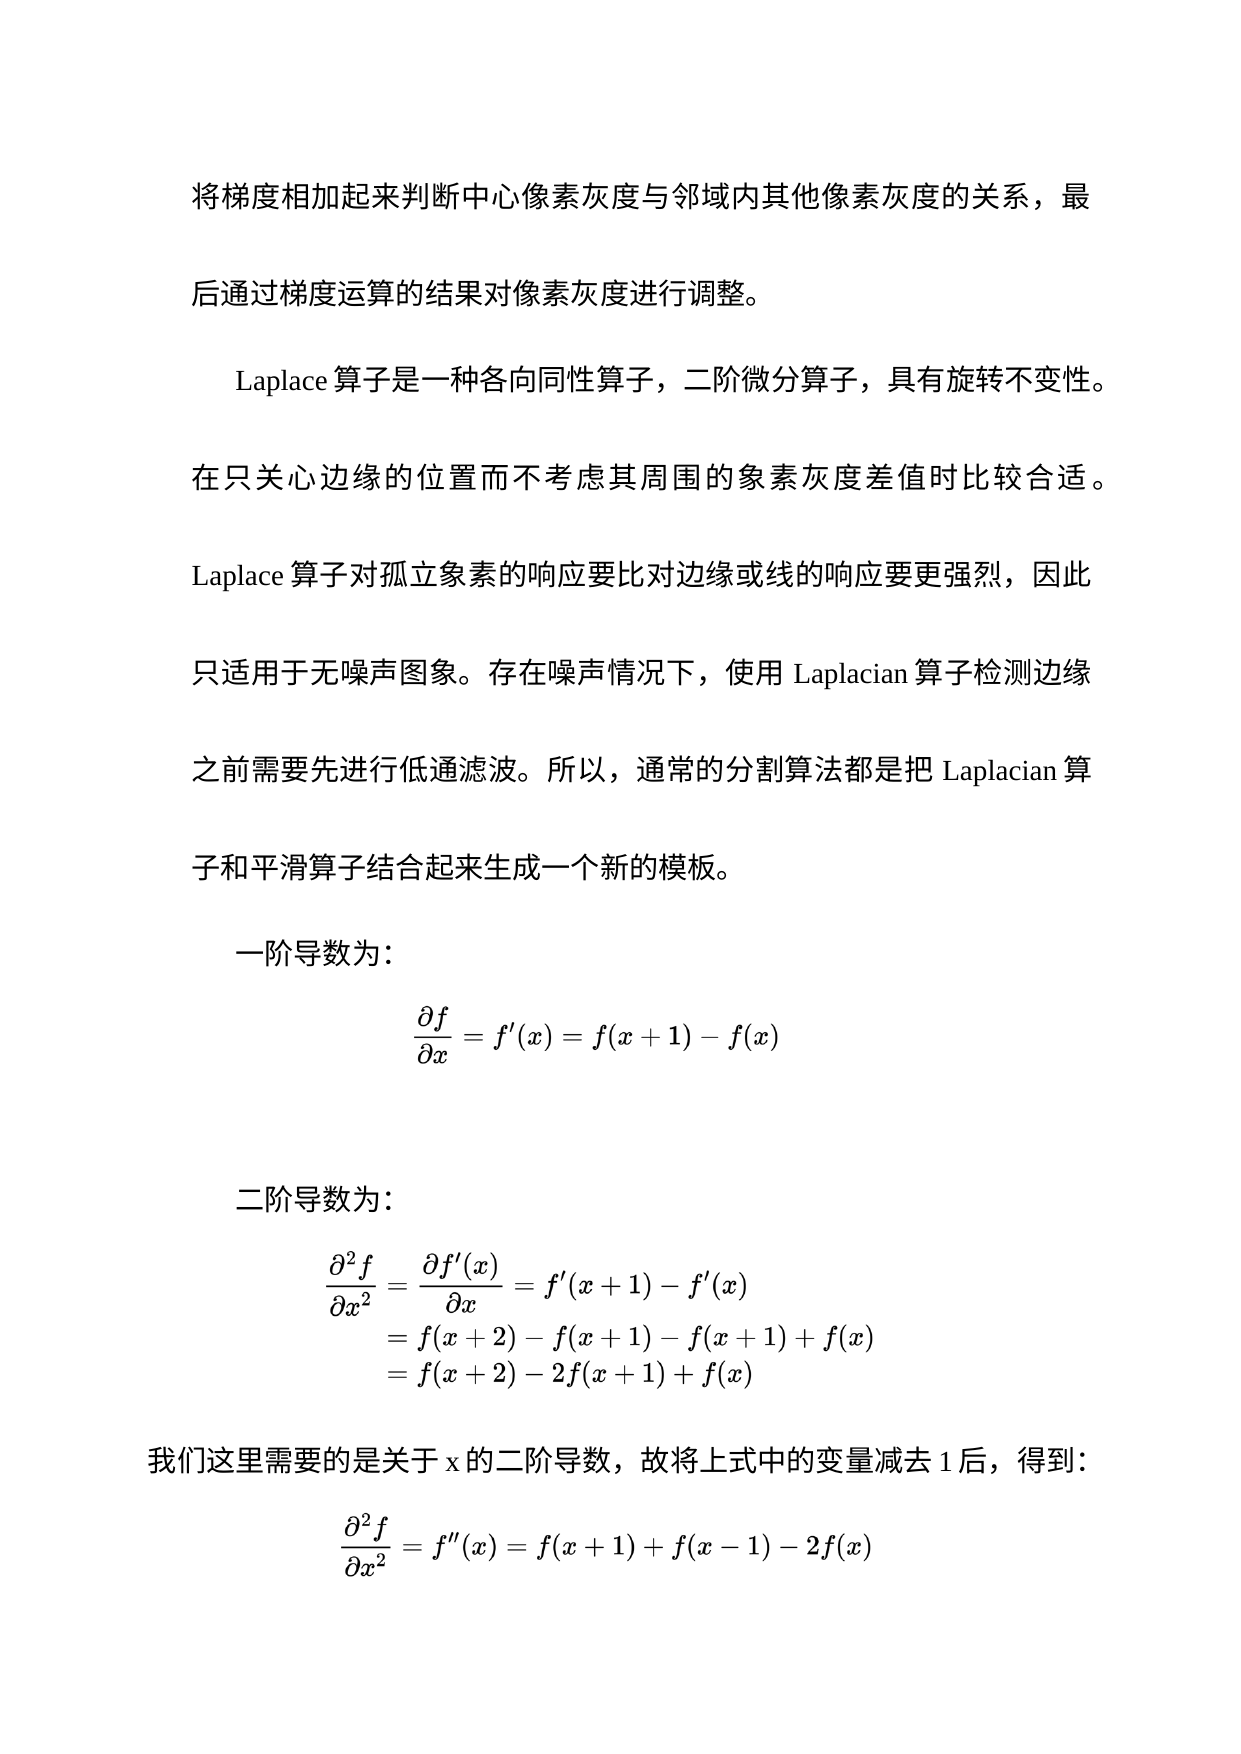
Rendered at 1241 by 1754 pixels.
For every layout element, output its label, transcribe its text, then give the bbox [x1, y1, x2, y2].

text 我们这里需要的是关于x的二阶导数，故将上式中的变量减去1后，得到： [148, 1426, 1092, 1491]
text Laplace算子是一种各向同性算子，二阶微分算子，具有旋转不变性。在只关心边缘的位置而不考虑其周围的象素灰度差值时比较合适。Laplace算子对孤立象素的响应要比对边缘或线的响应要更强烈，因此只适用于无噪声图象。存在噪声情况下，使用Laplacian算子检测边缘之前需要先进行低通滤波。所以，通常的分割算法都是把Laplacian算子和平滑算子结合起来生成一个新的模板。 [191, 346, 1092, 898]
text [191, 162, 1092, 324]
picture [410, 1005, 780, 1064]
picture [322, 1251, 875, 1389]
text 二阶导数为： [191, 1165, 1092, 1230]
text 一阶导数为： [191, 919, 1092, 984]
picture [337, 1512, 873, 1577]
